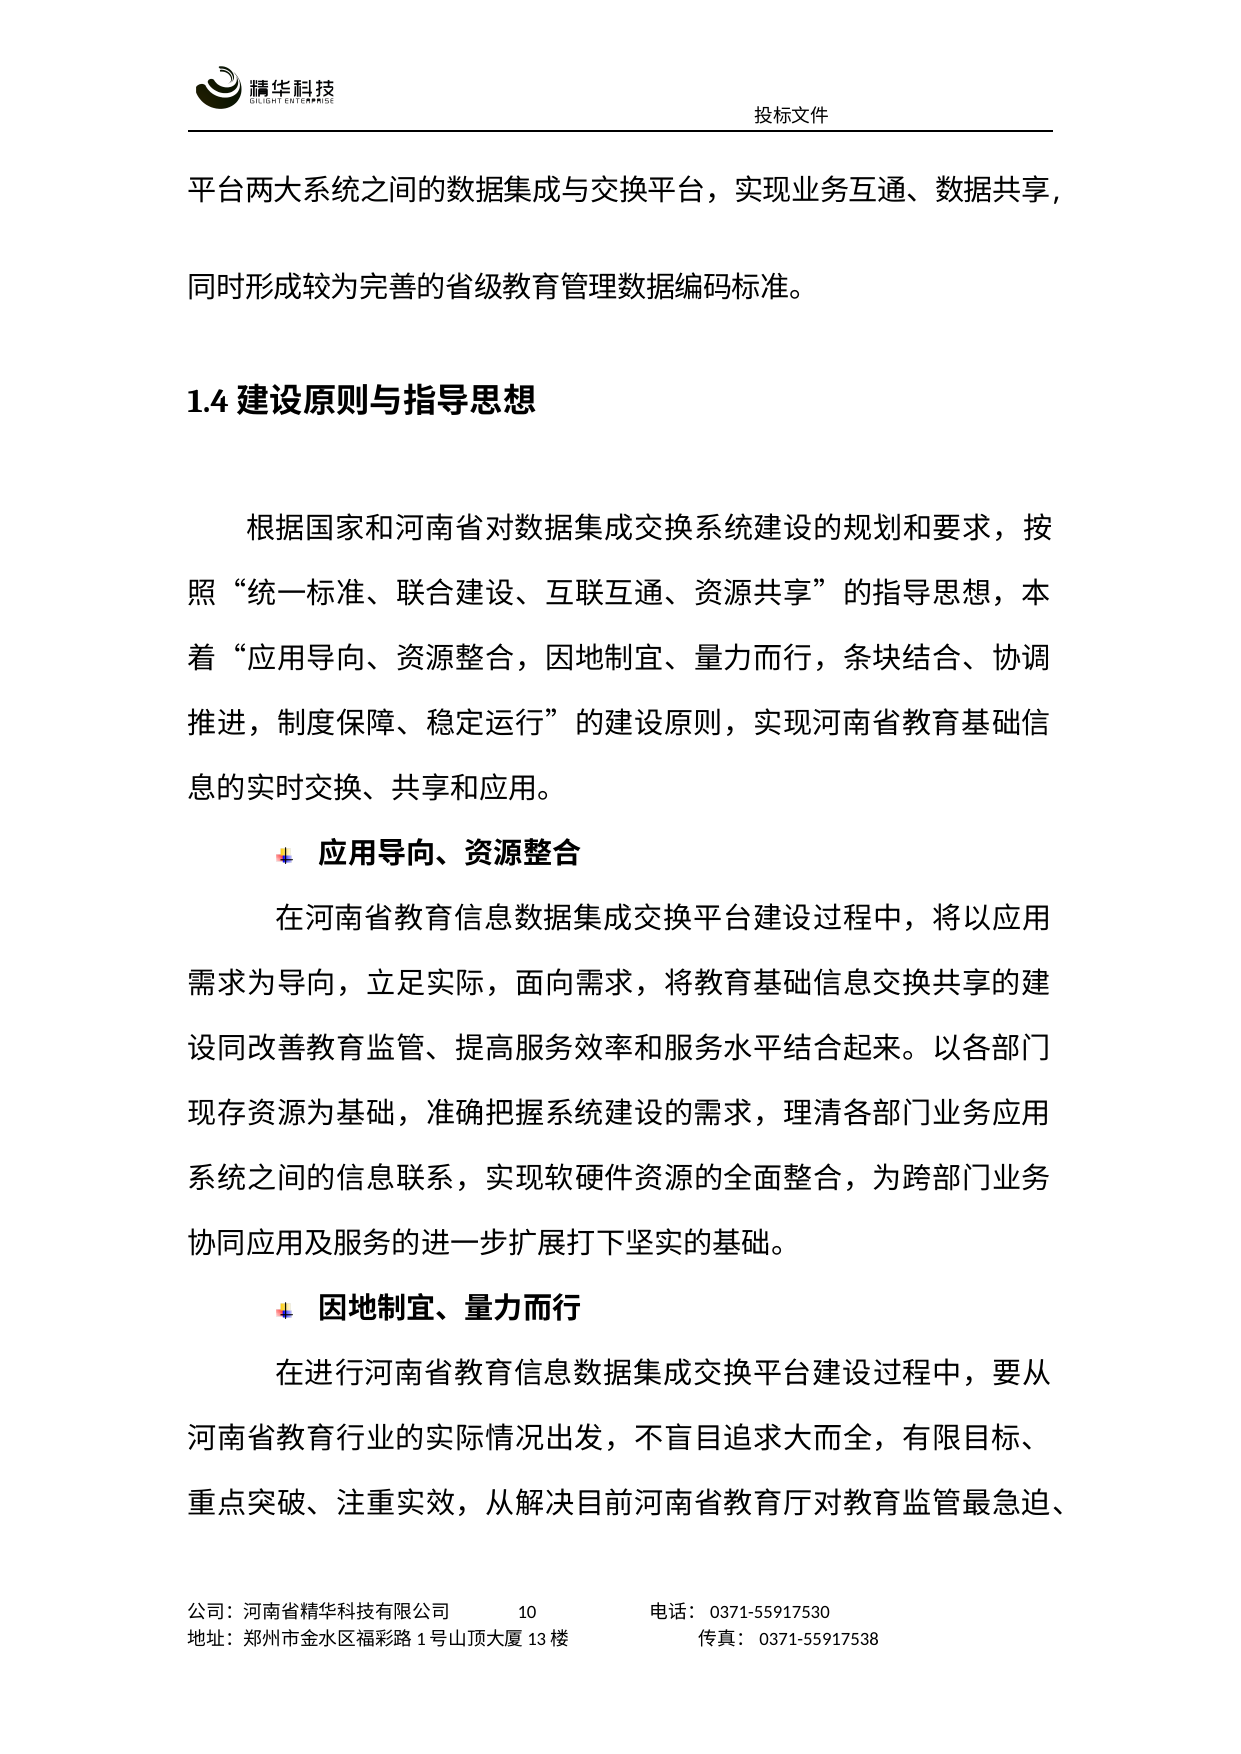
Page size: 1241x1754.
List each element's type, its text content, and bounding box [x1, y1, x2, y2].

list 因地制宜、量力而行 [275, 1273, 1053, 1338]
list 在河南省教育信息数据集成交换平台建设过程中，将以应用需求为导向，立足实际，面向需求，将教育基础信息交换共享的建设同改善教育监管、提高服务效率和服务水平结合起来。以各部门现存资源为基础，准确把握系统建设的需求，理清各部门业务应用系统之间的信息联系，实现软硬件资源的全面整合，为跨部门业务协同应用及服务的进一步扩展打下坚实的基础。 [187, 883, 1053, 1273]
list 应用导向、资源整合 [275, 818, 1053, 883]
picture [276, 846, 293, 864]
subtitle 1.4 建设原则与指导思想 [187, 366, 1053, 431]
picture [276, 1301, 293, 1319]
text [187, 155, 1053, 317]
text 根据国家和河南省对数据集成交换系统建设的规划和要求，按照“统一标准、联合建设、互联互通、资源共享”的指导思想，本着“应用导向、资源整合，因地制宜、量力而行，条块结合、协调推进，制度保障、稳定运行”的建设原则，实现河南省教育基础信息的实时交换、共享和应用。 [187, 493, 1053, 818]
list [187, 1338, 1053, 1533]
